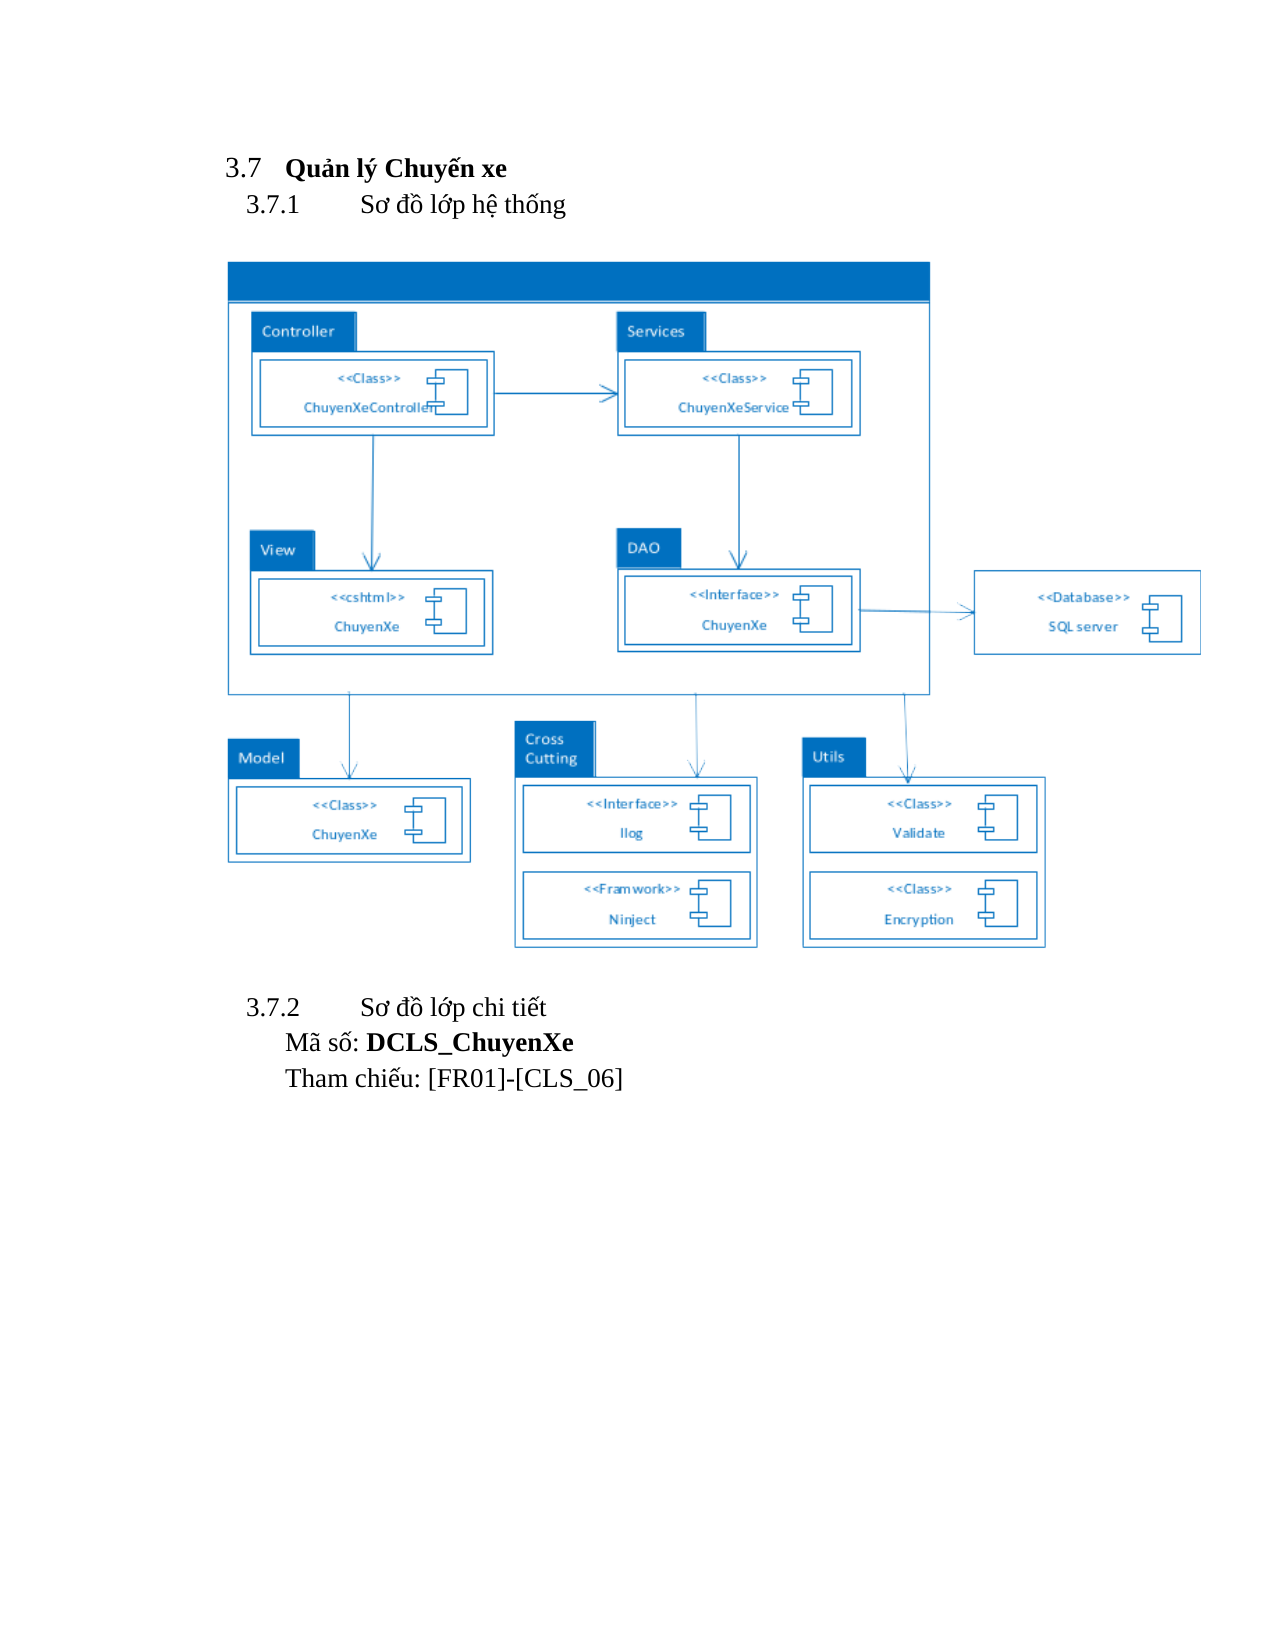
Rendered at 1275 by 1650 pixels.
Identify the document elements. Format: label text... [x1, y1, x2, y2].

list Mã số: DCLS_ChuyenXe [285, 1026, 1125, 1057]
list Sơ đồ lớp chi tiết [300, 991, 1125, 1022]
list Sơ đồ lớp hệ thống [300, 188, 1125, 220]
text Quản lý Chuyến xe [225, 150, 1125, 183]
list Tham chiếu: [FR01]-[CLS_06] [285, 1062, 1125, 1093]
